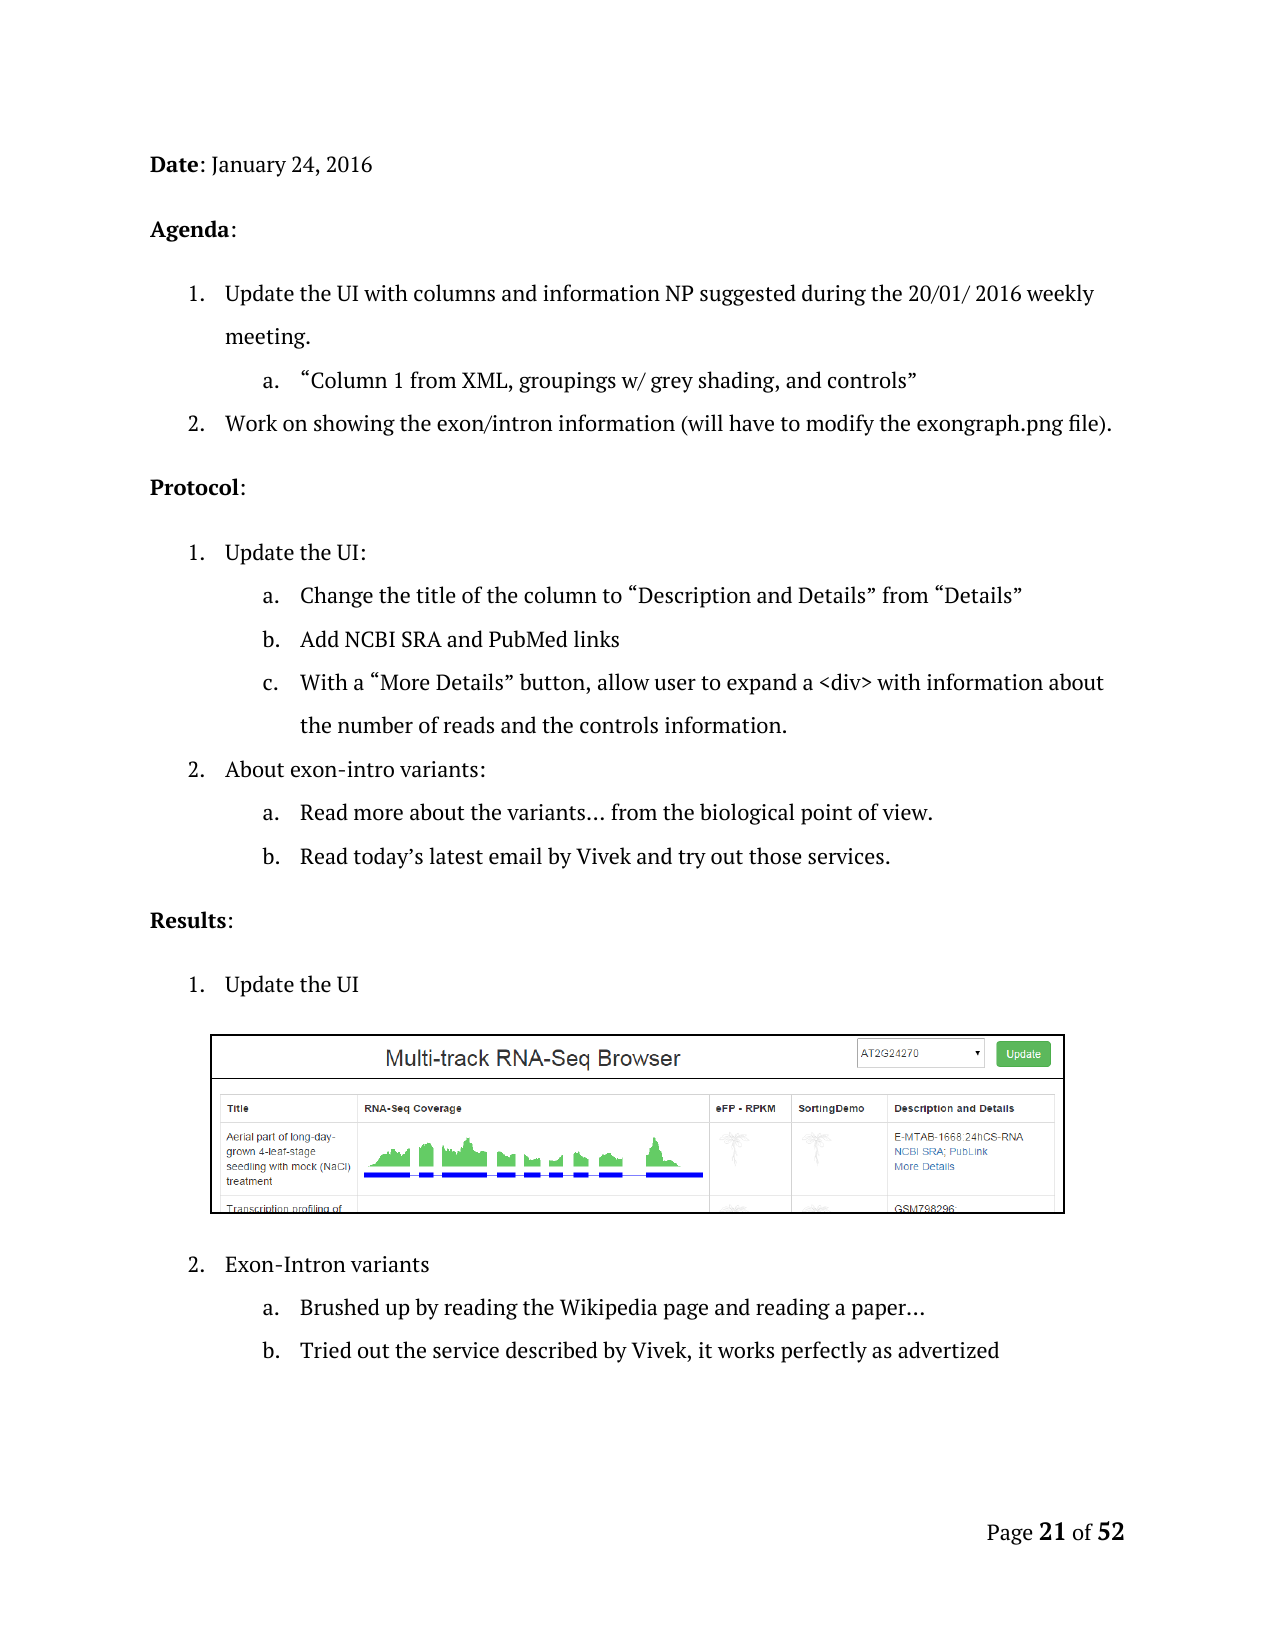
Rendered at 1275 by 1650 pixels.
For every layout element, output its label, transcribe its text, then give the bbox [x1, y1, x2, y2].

text Agenda: [150, 214, 1125, 243]
list Work on showing the exon/intron information (will have to modify the exongraph.png file). [187, 409, 1125, 438]
list Update the UI with columns and information NP suggested during the 20/01/ 2016 weekly meeting. [187, 278, 1125, 351]
text Date: January 24, 2016 [150, 150, 1125, 179]
list Read today’s latest email by Vivek and try out those services. [262, 841, 1125, 870]
list Update the UI: [187, 537, 1125, 566]
list Add NCBI SRA and PubMed links [262, 624, 1125, 653]
list Exon-Intron variants [187, 1249, 1125, 1278]
list Update the UI [187, 970, 1125, 999]
list Change the title of the column to “Description and Details” from “Details” [262, 581, 1125, 610]
list Brushed up by reading the Wikipedia page and reading a paper… [262, 1293, 1125, 1322]
picture [212, 1036, 1063, 1212]
list Read more about the variants… from the biological point of view. [262, 798, 1125, 827]
text Protocol: [150, 473, 1125, 502]
list About exon-intro variants: [187, 754, 1125, 783]
list “Column 1 from XML, groupings w/ grey shading, and controls” [262, 365, 1125, 394]
list Tried out the service described by Vivek, it works perfectly as advertized [262, 1336, 1125, 1365]
list With a “More Details” button, allow user to expand a <div> with information about the number of reads and the controls information. [262, 668, 1125, 740]
text Results: [150, 906, 1125, 935]
